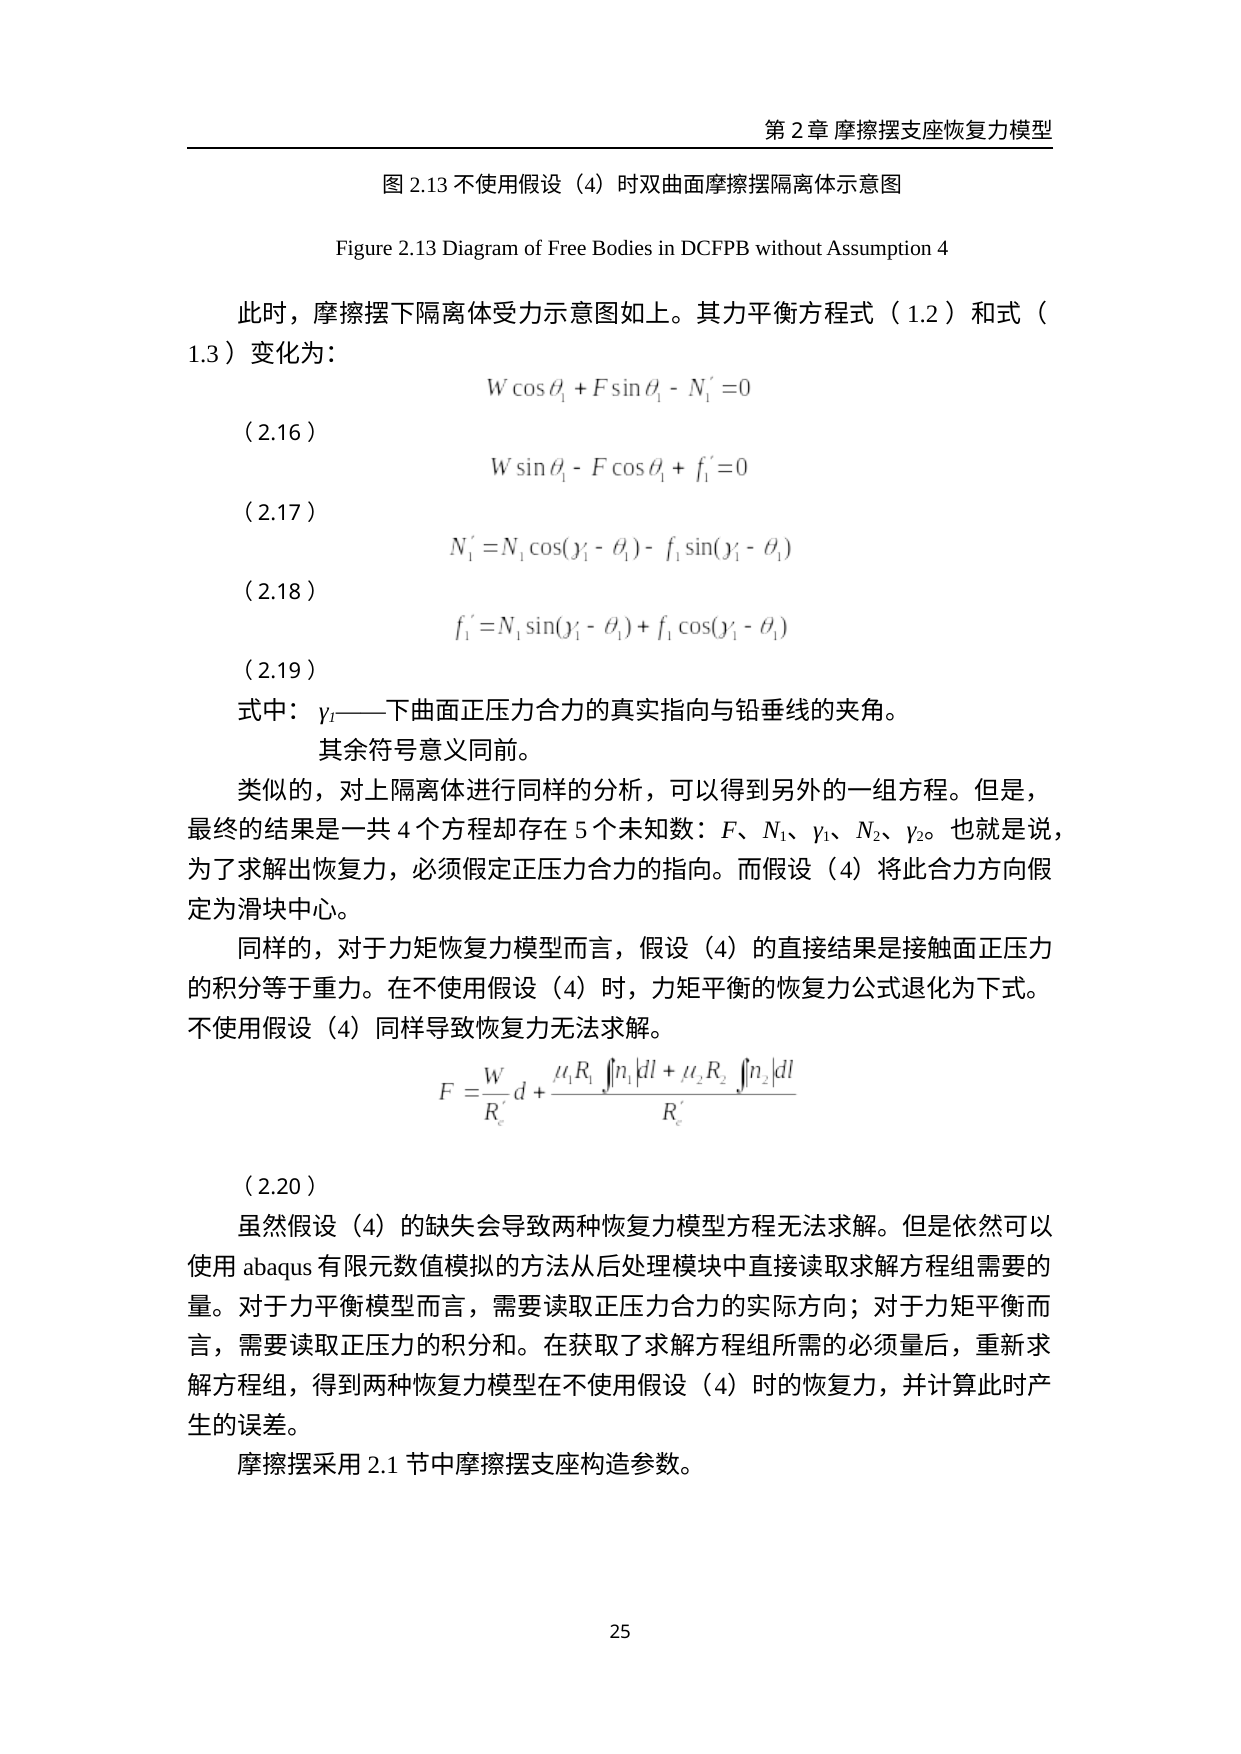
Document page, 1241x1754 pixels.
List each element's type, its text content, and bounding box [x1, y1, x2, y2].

text 其余符号意义同前。 [187, 729, 1053, 768]
text 摩擦摆采用2.2 节中摩擦摆支座构造参数。 [187, 1443, 1053, 1483]
text 此时，摩擦摆下隔离体受力示意图如上。其力平衡方程式（ 1.2 ）和式（ 1.3 ）变化为： [187, 292, 1053, 372]
text 虽然假设（4）的缺失会导致两种恢复力模型方程无法求解。但是依然可以使用abaqus有限元数值模拟的方法从后处理模块中直接读取求解方程组需要的量。对于力平衡模型而言，需要读取正压力合力的实际方向；对于力矩平衡而言，需要读取正压力的积分和。在获取了求解方程组所需的必须量后，重新求解方程组，得到两种恢复力模型在不使用假设（4）时的恢复力，并计算此时产生的误差。 [187, 1205, 1053, 1443]
text 同样的，对于力矩恢复力模型而言，假设（4）的直接结果是接触面正压力的积分等于重力。在不使用假设（4）时，力矩平衡的恢复力公式退化为下式。不使用假设（4）同样导致恢复力无法求解。 [187, 927, 1053, 1046]
text 式中： γ1——下曲面正压力合力的真实指向与铅垂线的夹角。 [187, 689, 1053, 729]
text 类似的，对上隔离体进行同样的分析，可以得到另外的一组方程。但是，最终的结果是一共4个方程却存在5个未知数：F、N1、γ1、N2、γ2。也就是说，为了求解出恢复力，必须假定正压力合力的指向。而假设（4）将此合力方向假定为滑块中心。 [187, 768, 1053, 927]
